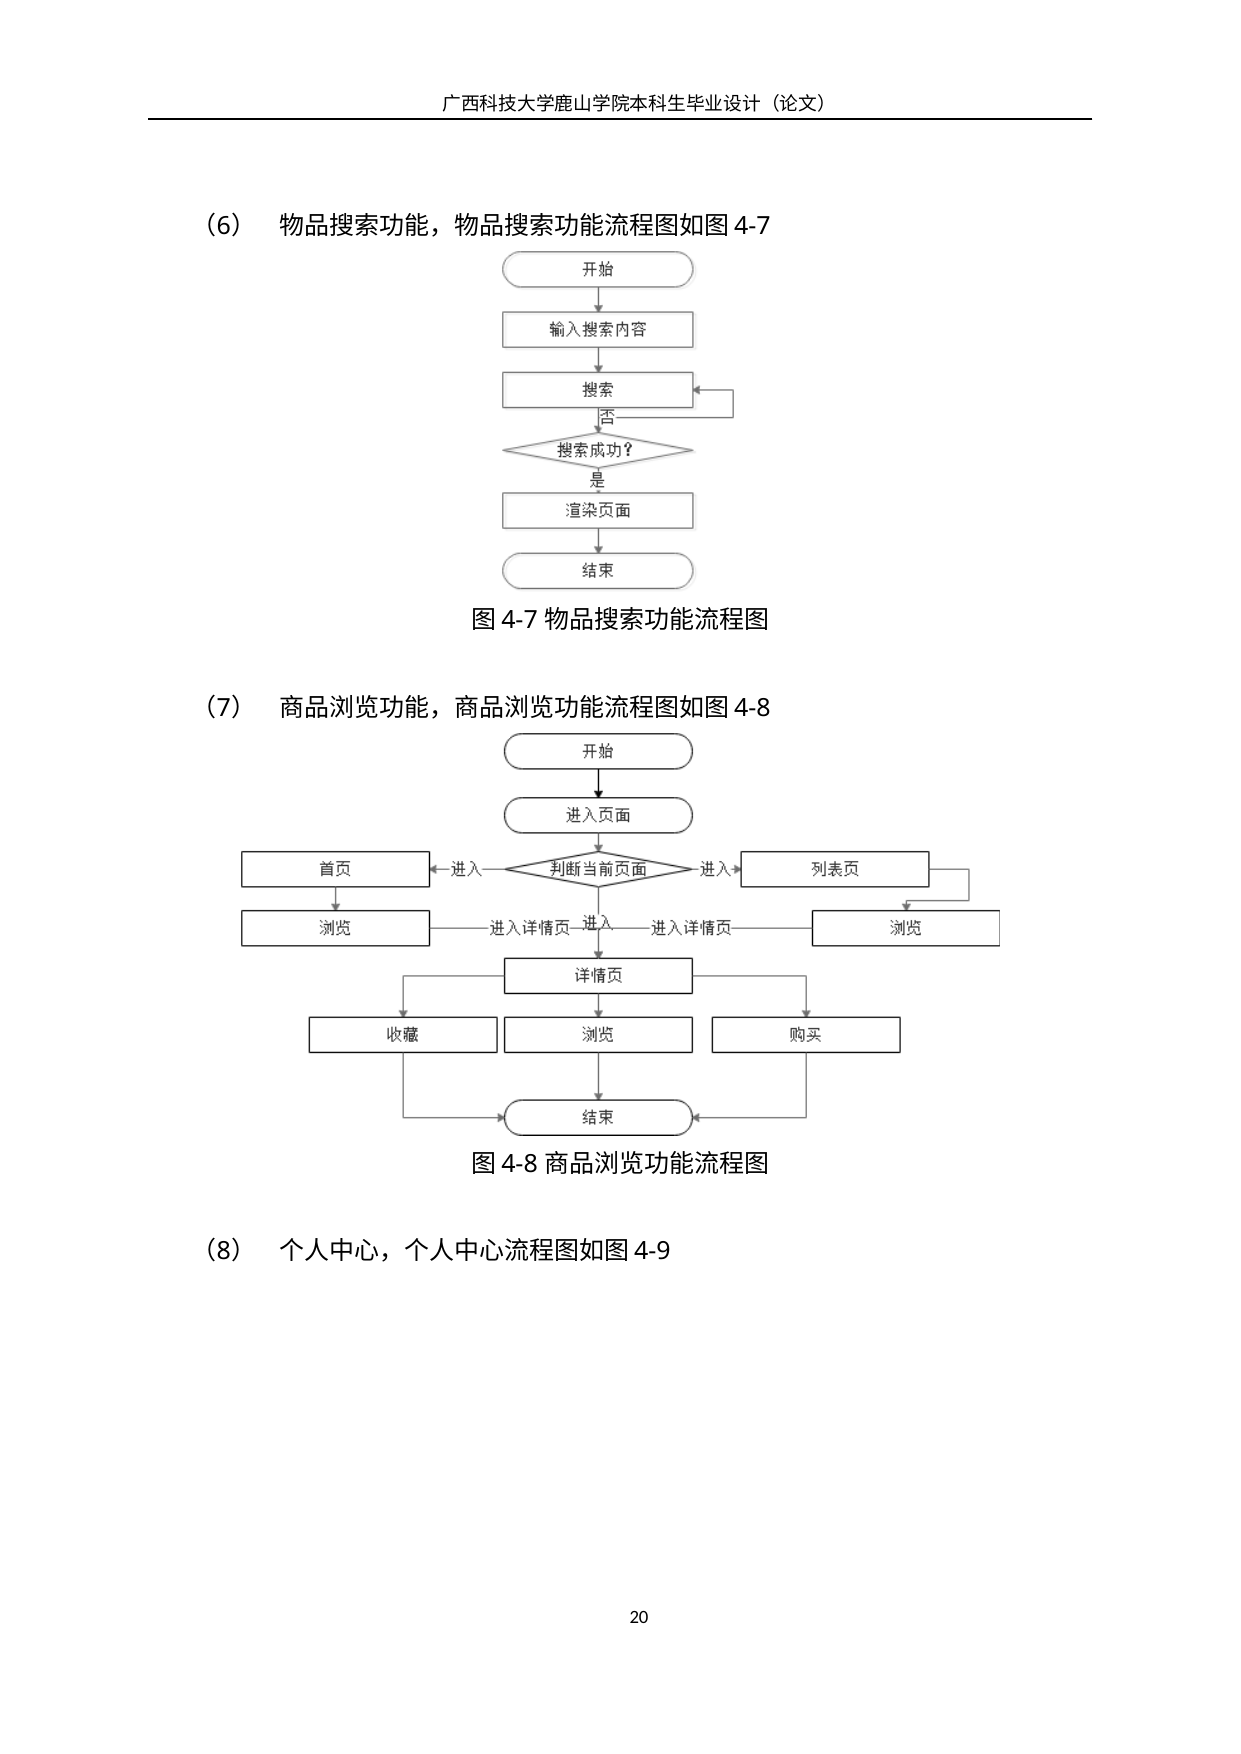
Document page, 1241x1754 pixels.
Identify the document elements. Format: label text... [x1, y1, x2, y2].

picture [502, 251, 739, 593]
text 图4-7 物品搜索功能流程图 [148, 600, 1092, 636]
list 商品浏览功能，商品浏览功能流程图如图4-8 [191, 688, 1092, 724]
picture [240, 732, 1000, 1136]
list 物品搜索功能，物品搜索功能流程图如图4-7 [191, 206, 1092, 242]
list 个人中心，个人中心流程图如图4-9 [191, 1231, 1092, 1267]
text 图4-8 商品浏览功能流程图 [148, 1143, 1092, 1179]
